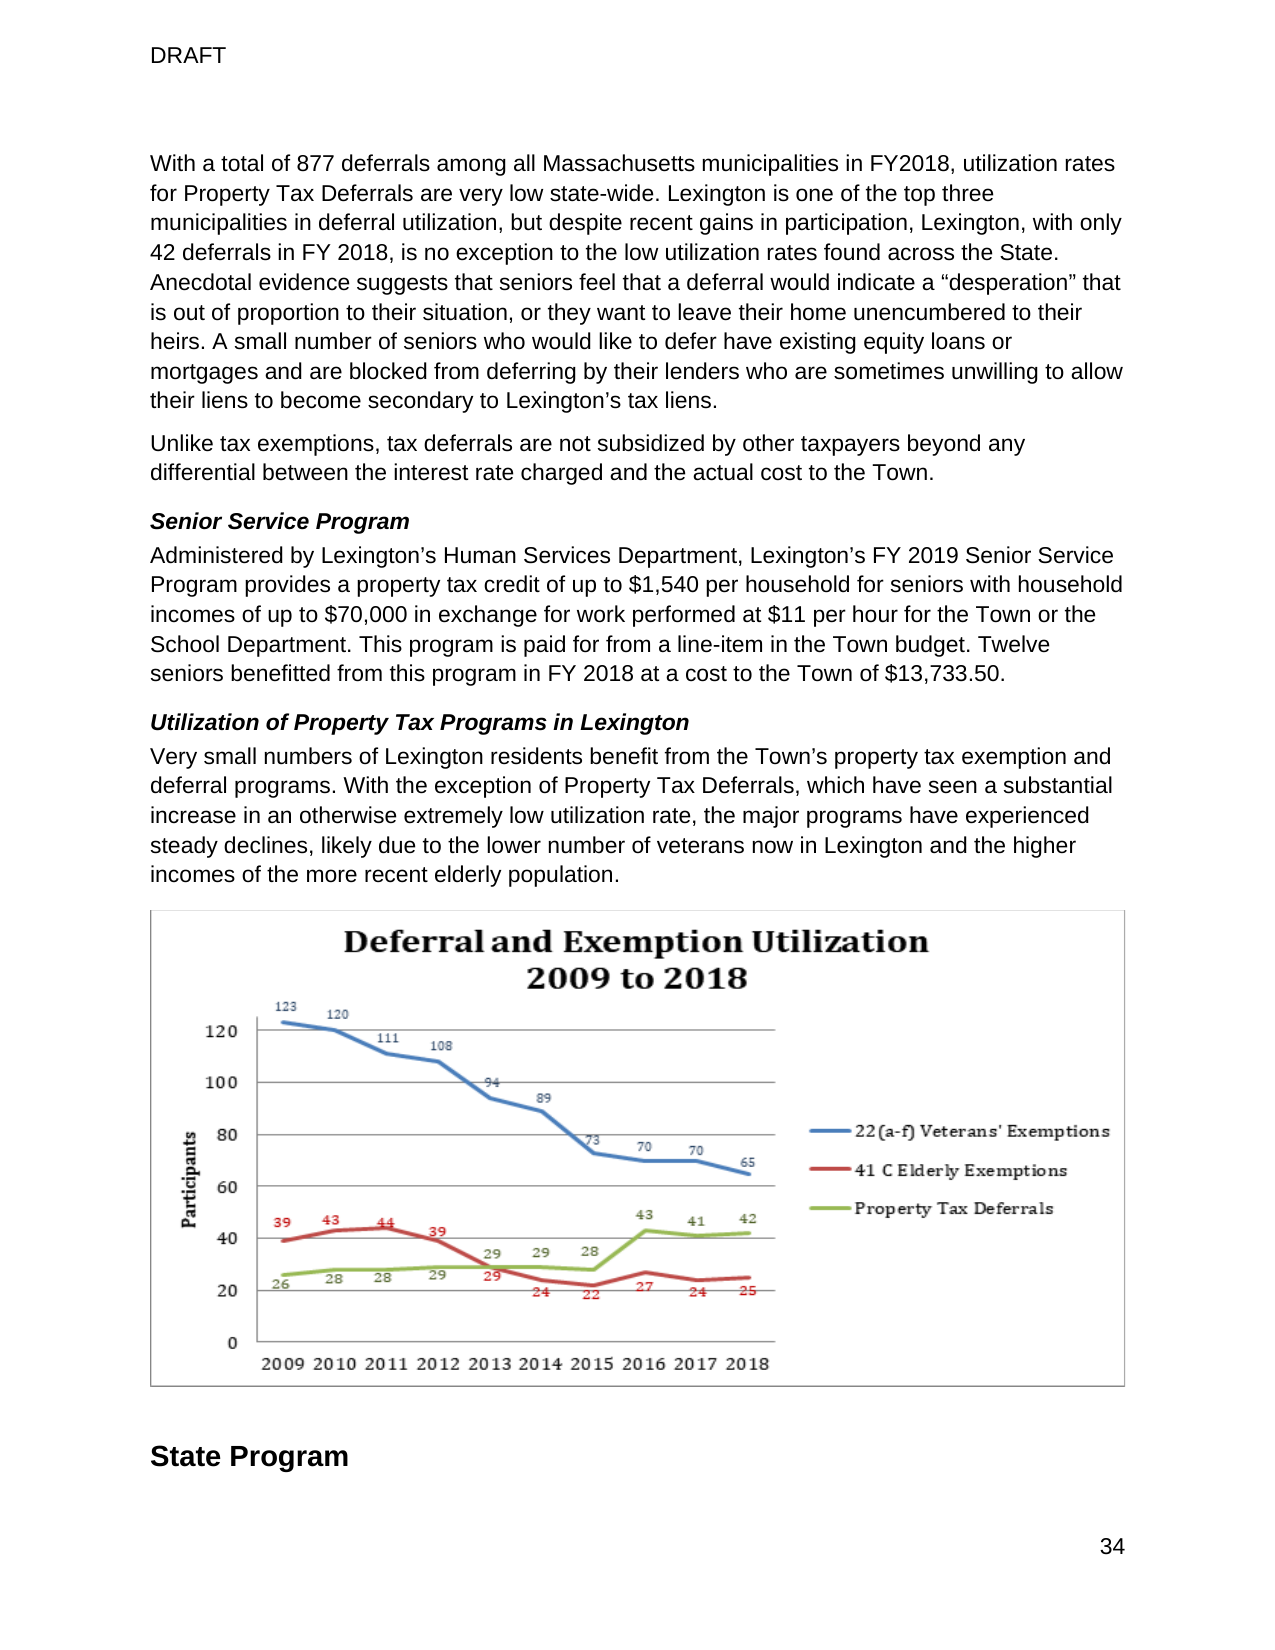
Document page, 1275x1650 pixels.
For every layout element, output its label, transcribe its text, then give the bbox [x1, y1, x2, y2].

picture [150, 910, 1125, 1387]
subtitle Senior Service Program [150, 508, 1125, 534]
text Very small numbers of Lexington residents benefit from the Town’s property tax exemption and deferral programs. With the exception of Property Tax Deferrals, which have seen a substantial increase in an otherwise extremely low utilization rate, the major programs have experienced steady declines, likely due to the lower number of veterans now in Lexington and the higher incomes of the more recent elderly population. [150, 743, 1125, 888]
subtitle Utilization of Property Tax Programs in Lexington [150, 709, 1125, 735]
text Unlike tax exemptions, tax deferrals are not subsidized by other taxpayers beyond any differential between the interest rate charged and the actual cost to the Town. [150, 430, 1125, 486]
text With a total of 877 deferrals among all Massachusetts municipalities in FY2018, utilization rates for Property Tax Deferrals are very low state-wide. Lexington is one of the top three municipalities in deferral utilization, but despite recent gains in participation, Lexington, with only 42 deferrals in FY 2018, is no exception to the low utilization rates found across the State. Anecdotal evidence suggests that seniors feel that a deferral would indicate a “desperation” that is out of proportion to their situation, or they want to leave their home unencumbered to their heirs. A small number of seniors who would like to defer have existing equity loans or mortgages and are blocked from deferring by their lenders who are sometimes unwilling to allow their liens to become secondary to Lexington’s tax liens. [150, 150, 1125, 414]
text Administered by Lexington’s Human Services Department, Lexington’s FY 2019 Senior Service Program provides a property tax credit of up to $1,540 per household for seniors with household incomes of up to $70,000 in exchange for work performed at $11 per hour for the Town or the School Department. This program is paid for from a line-item in the Town budget. Twelve seniors benefitted from this program in FY 2018 at a cost to the Town of $13,733.50. [150, 542, 1125, 687]
text State Program [150, 1439, 1125, 1473]
